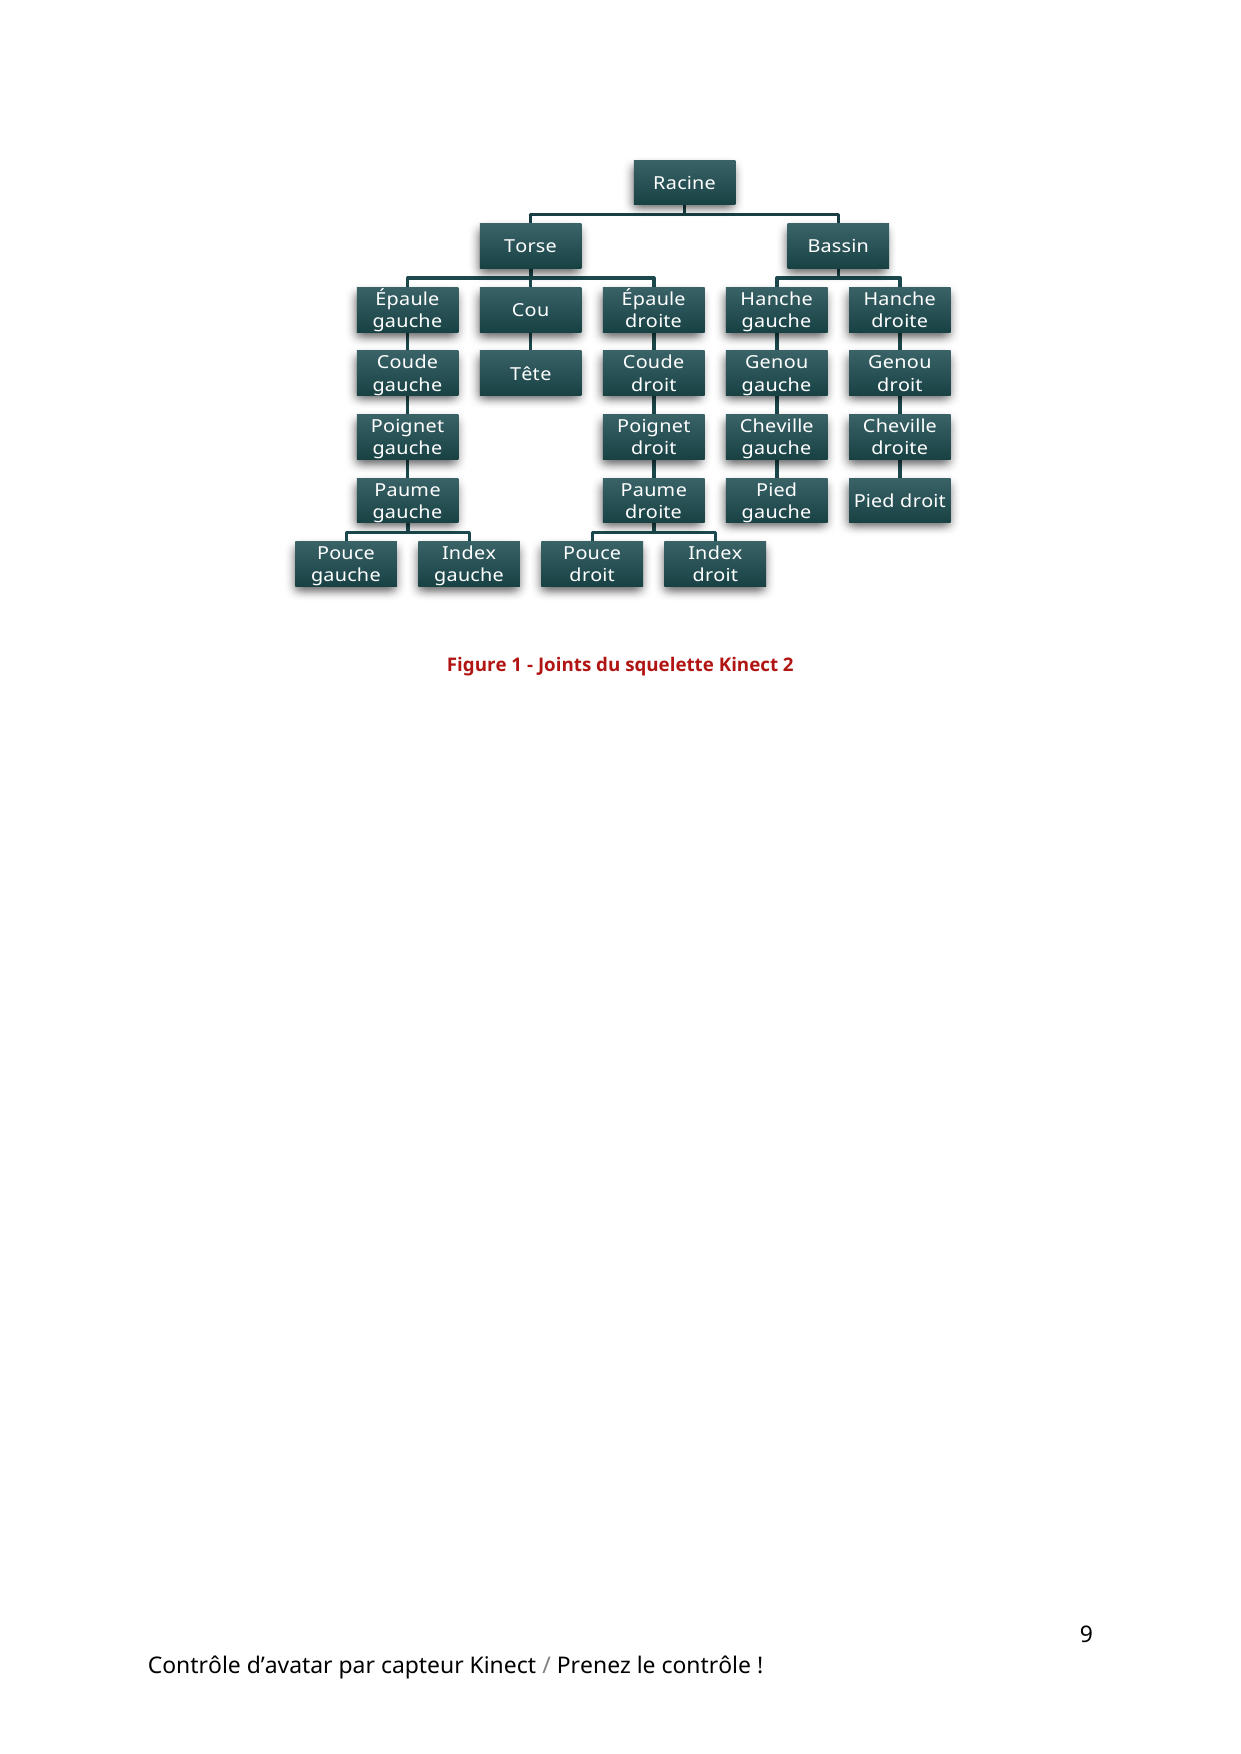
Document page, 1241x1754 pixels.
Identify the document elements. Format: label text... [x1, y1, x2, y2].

text Figure 1 - Joints du squelette Kinect 2 [148, 651, 1093, 677]
